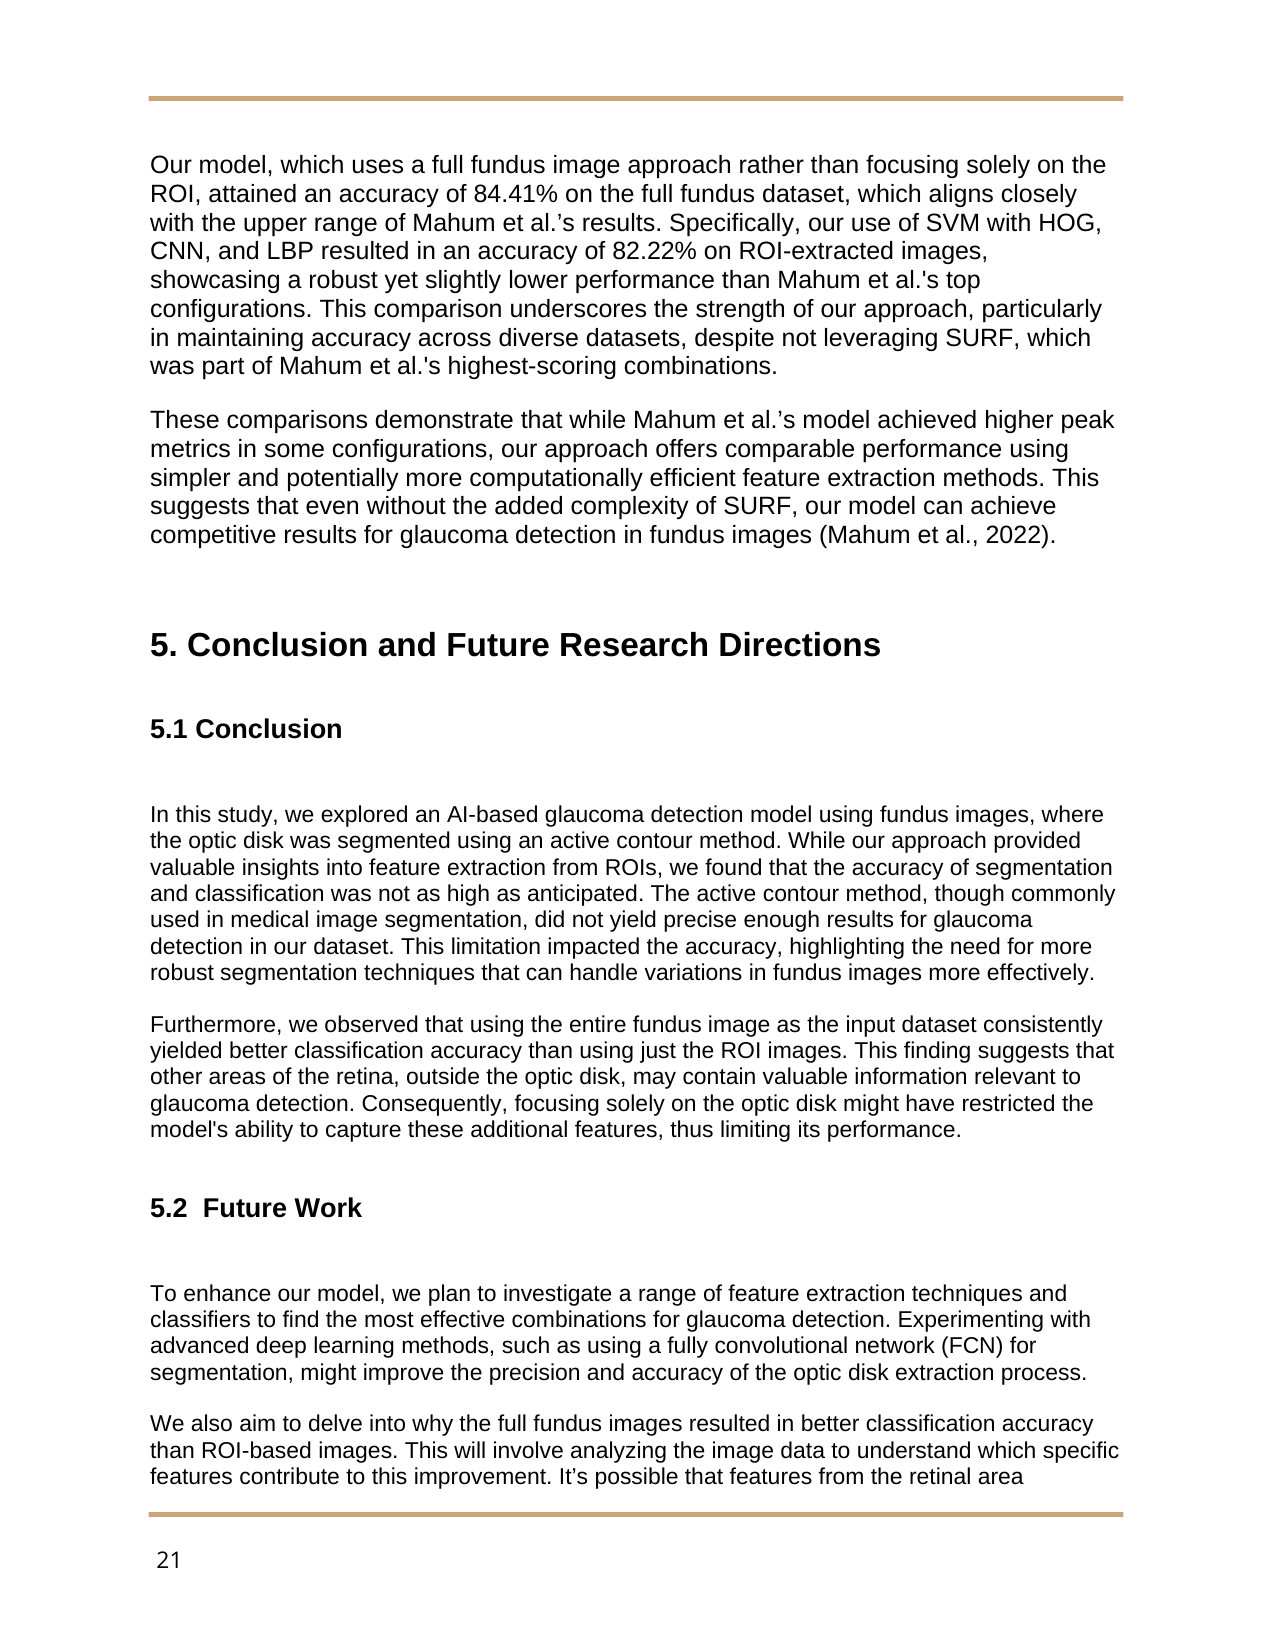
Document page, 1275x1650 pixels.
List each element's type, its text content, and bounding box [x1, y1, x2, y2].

picture [148, 1512, 1124, 1517]
text Furthermore, we observed that using the entire fundus image as the input dataset consistently yielded better classification accuracy than using just the ROI images. This finding suggests that other areas of the retina, outside the optic disk, may contain valuable information relevant to glaucoma detection. Consequently, focusing solely on the optic disk might have restricted the model's ability to capture these additional features, thus limiting its performance. [150, 1011, 1125, 1142]
subtitle 5. Conclusion and Future Research Directions [150, 625, 1125, 663]
text In this study, we explored an AI-based glaucoma detection model using fundus images, where the optic disk was segmented using an active contour method. While our approach provided valuable insights into feature extraction from ROIs, we found that the accuracy of segmentation and classification was not as high as anticipated. The active contour method, though commonly used in medical image segmentation, did not yield precise enough results for glaucoma detection in our dataset. This limitation impacted the accuracy, highlighting the need for more robust segmentation techniques that can handle variations in fundus images more effectively. [150, 801, 1125, 986]
text Our model, which uses a full fundus image approach rather than focusing solely on the ROI, attained an accuracy of 84.41% on the full fundus dataset, which aligns closely with the upper range of Mahum et al.’s results. Specifically, our use of SVM with HOG, CNN, and LBP resulted in an accuracy of 82.22% on ROI-extracted images, showcasing a robust yet slightly lower performance than Mahum et al.'s top configurations. This comparison underscores the strength of our approach, particularly in maintaining accuracy across diverse datasets, despite not leveraging SURF, which was part of Mahum et al.'s highest-scoring combinations. [150, 150, 1125, 380]
text To enhance our model, we plan to investigate a range of feature extraction techniques and classifiers to find the most effective combinations for glaucoma detection. Experimenting with advanced deep learning methods, such as using a fully convolutional network (FCN) for segmentation, might improve the precision and accuracy of the optic disk extraction process. [150, 1280, 1125, 1385]
picture [148, 96, 1124, 101]
subtitle 5.1 Conclusion [150, 713, 939, 745]
text These comparisons demonstrate that while Mahum et al.’s model achieved higher peak metrics in some configurations, our approach offers comparable performance using simpler and potentially more computationally efficient feature extraction methods. This suggests that even without the added complexity of SURF, our model can achieve competitive results for glaucoma detection in fundus images (Mahum et al., 2022). [150, 405, 1125, 549]
subtitle 5.2 Future Work [150, 1192, 939, 1223]
